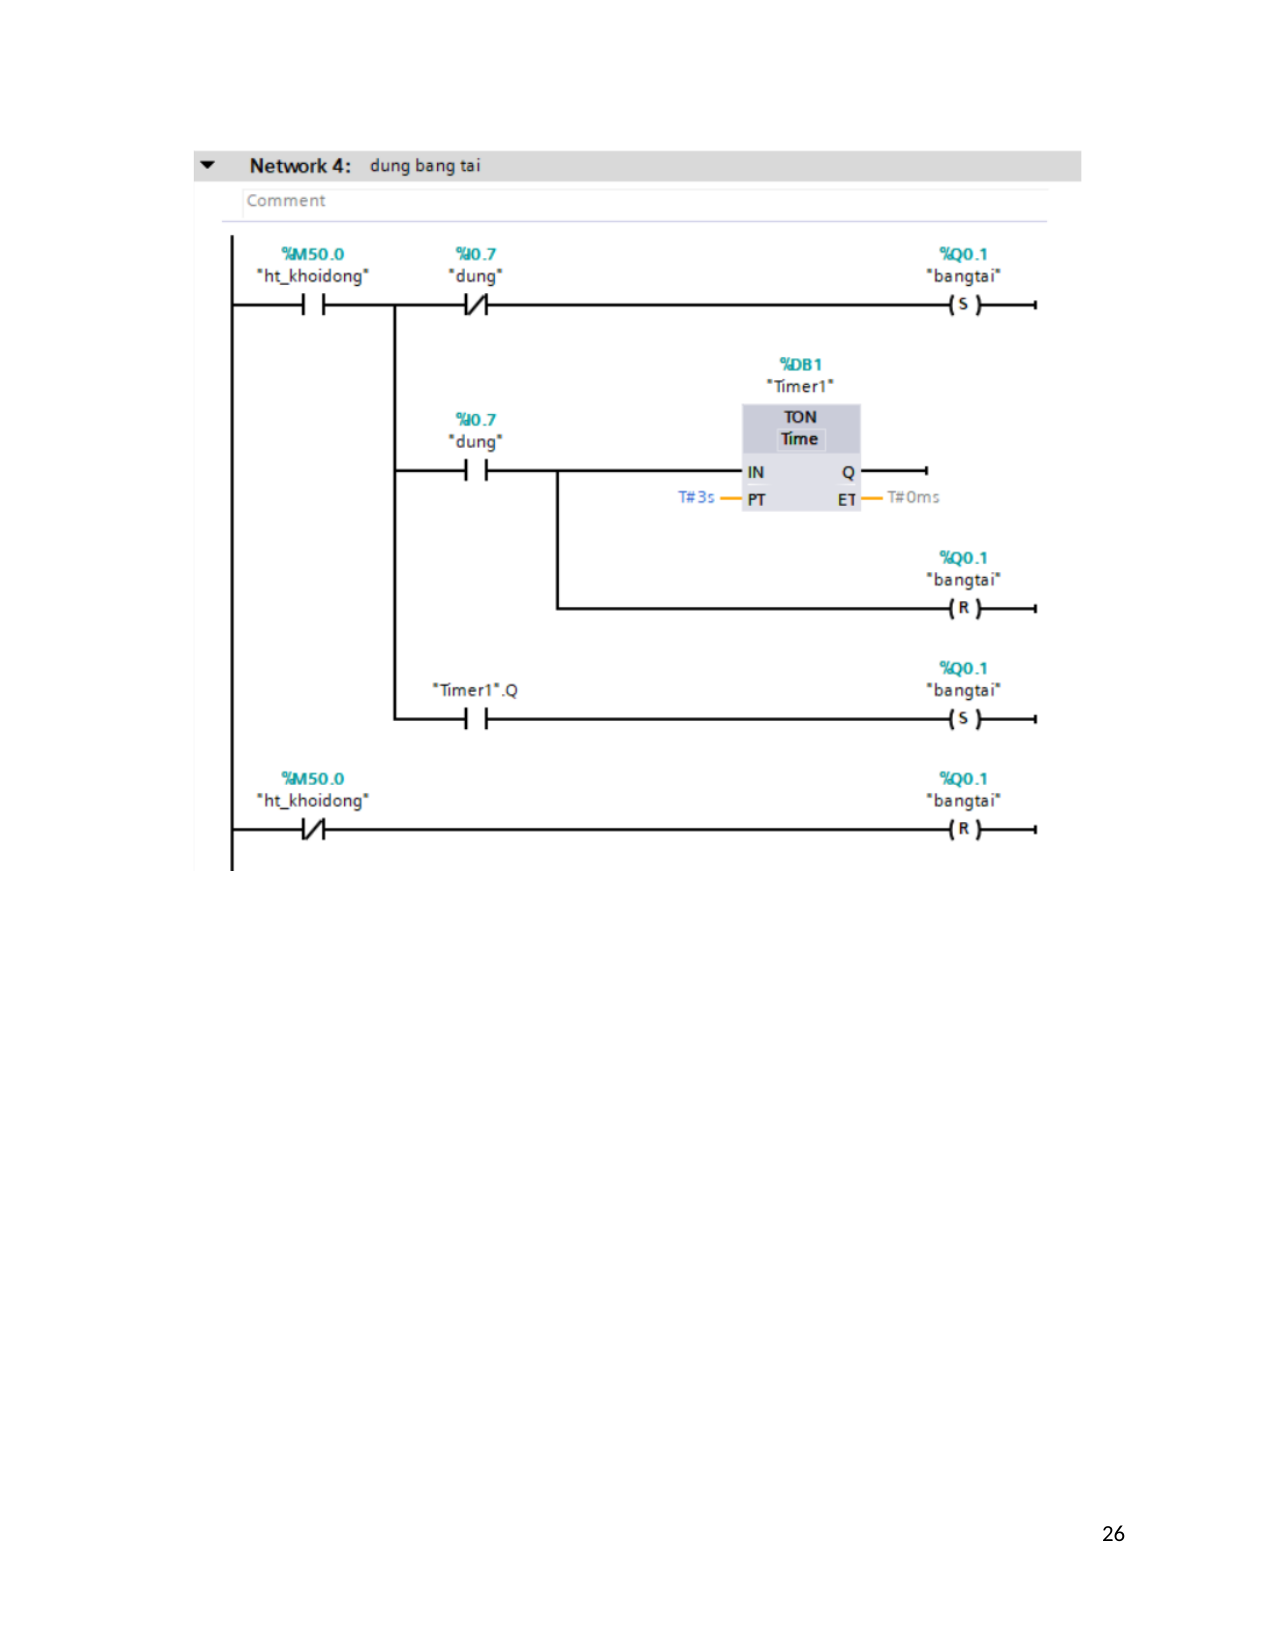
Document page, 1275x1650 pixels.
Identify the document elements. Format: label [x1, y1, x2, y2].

picture [193, 150, 1082, 871]
